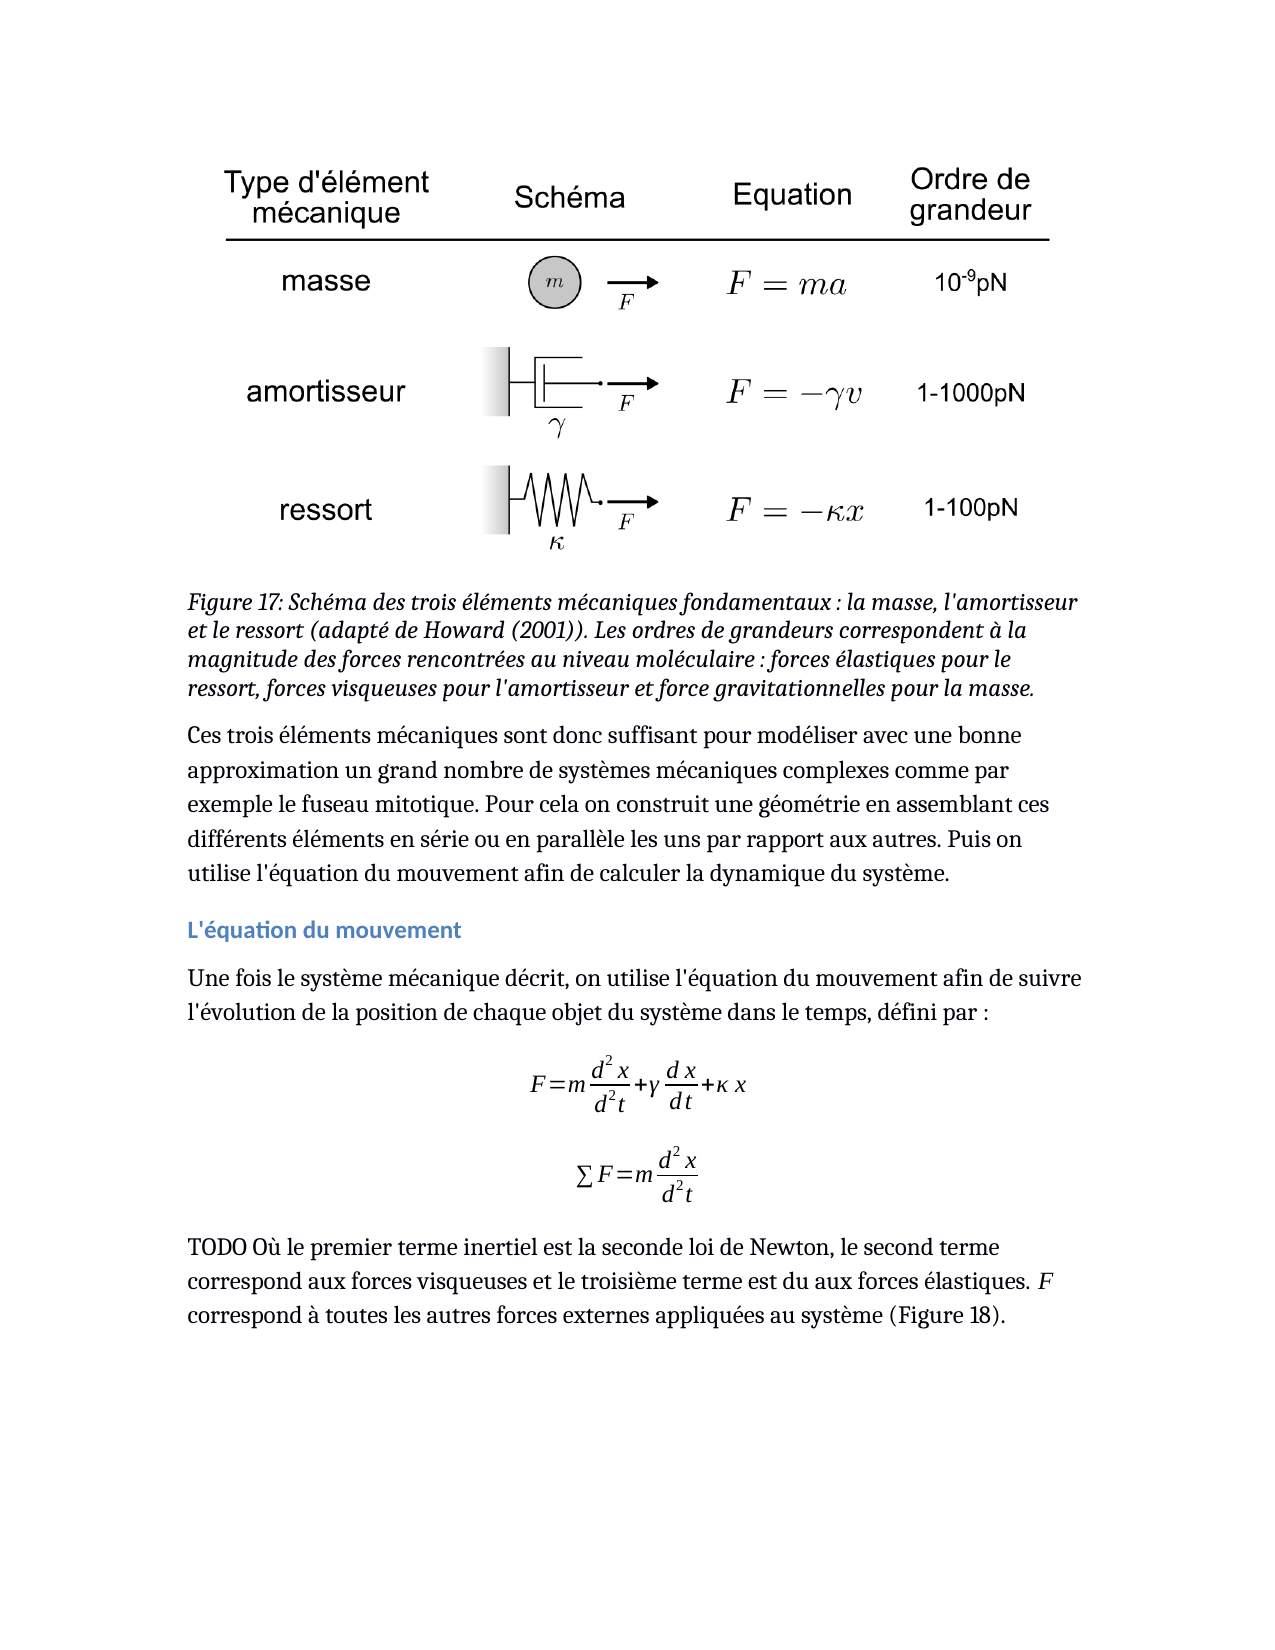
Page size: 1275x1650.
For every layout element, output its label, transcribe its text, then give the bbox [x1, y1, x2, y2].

picture [206, 150, 1067, 567]
text TODO Où le premier terme inertiel est la seconde loi de Newton, le second terme correspond aux forces visqueuses et le troisième terme est du aux forces élastiques. correspond à toutes les autres forces externes appliquées au système (Figure 18). [187, 1232, 1087, 1330]
subtitle L'équation du mouvement [187, 914, 1087, 945]
text Figure 17: Schéma des trois éléments mécaniques fondamentaux : la masse, l'amortisseur et le ressort (adapté de Howard (2001)). Les ordres de grandeurs correspondent à la magnitude des forces rencontrées au niveau moléculaire : forces élastiques pour le ressort, forces visqueuses pour l'amortisseur et force gravitationnelles pour la masse. [187, 587, 1087, 702]
text Ces trois éléments mécaniques sont donc suffisant pour modéliser avec une bonne approximation un grand nombre de systèmes mécaniques complexes comme par exemple le fuseau mitotique. Pour cela on construit une géométrie en assemblant ces différents éléments en série ou en parallèle les uns par rapport aux autres. Puis on utilise l'équation du mouvement afin de calculer la dynamique du système. [187, 721, 1087, 888]
text Une fois le système mécanique décrit, on utilise l'équation du mouvement afin de suivre l'évolution de la position de chaque objet du système dans le temps, défini par : [187, 964, 1087, 1027]
